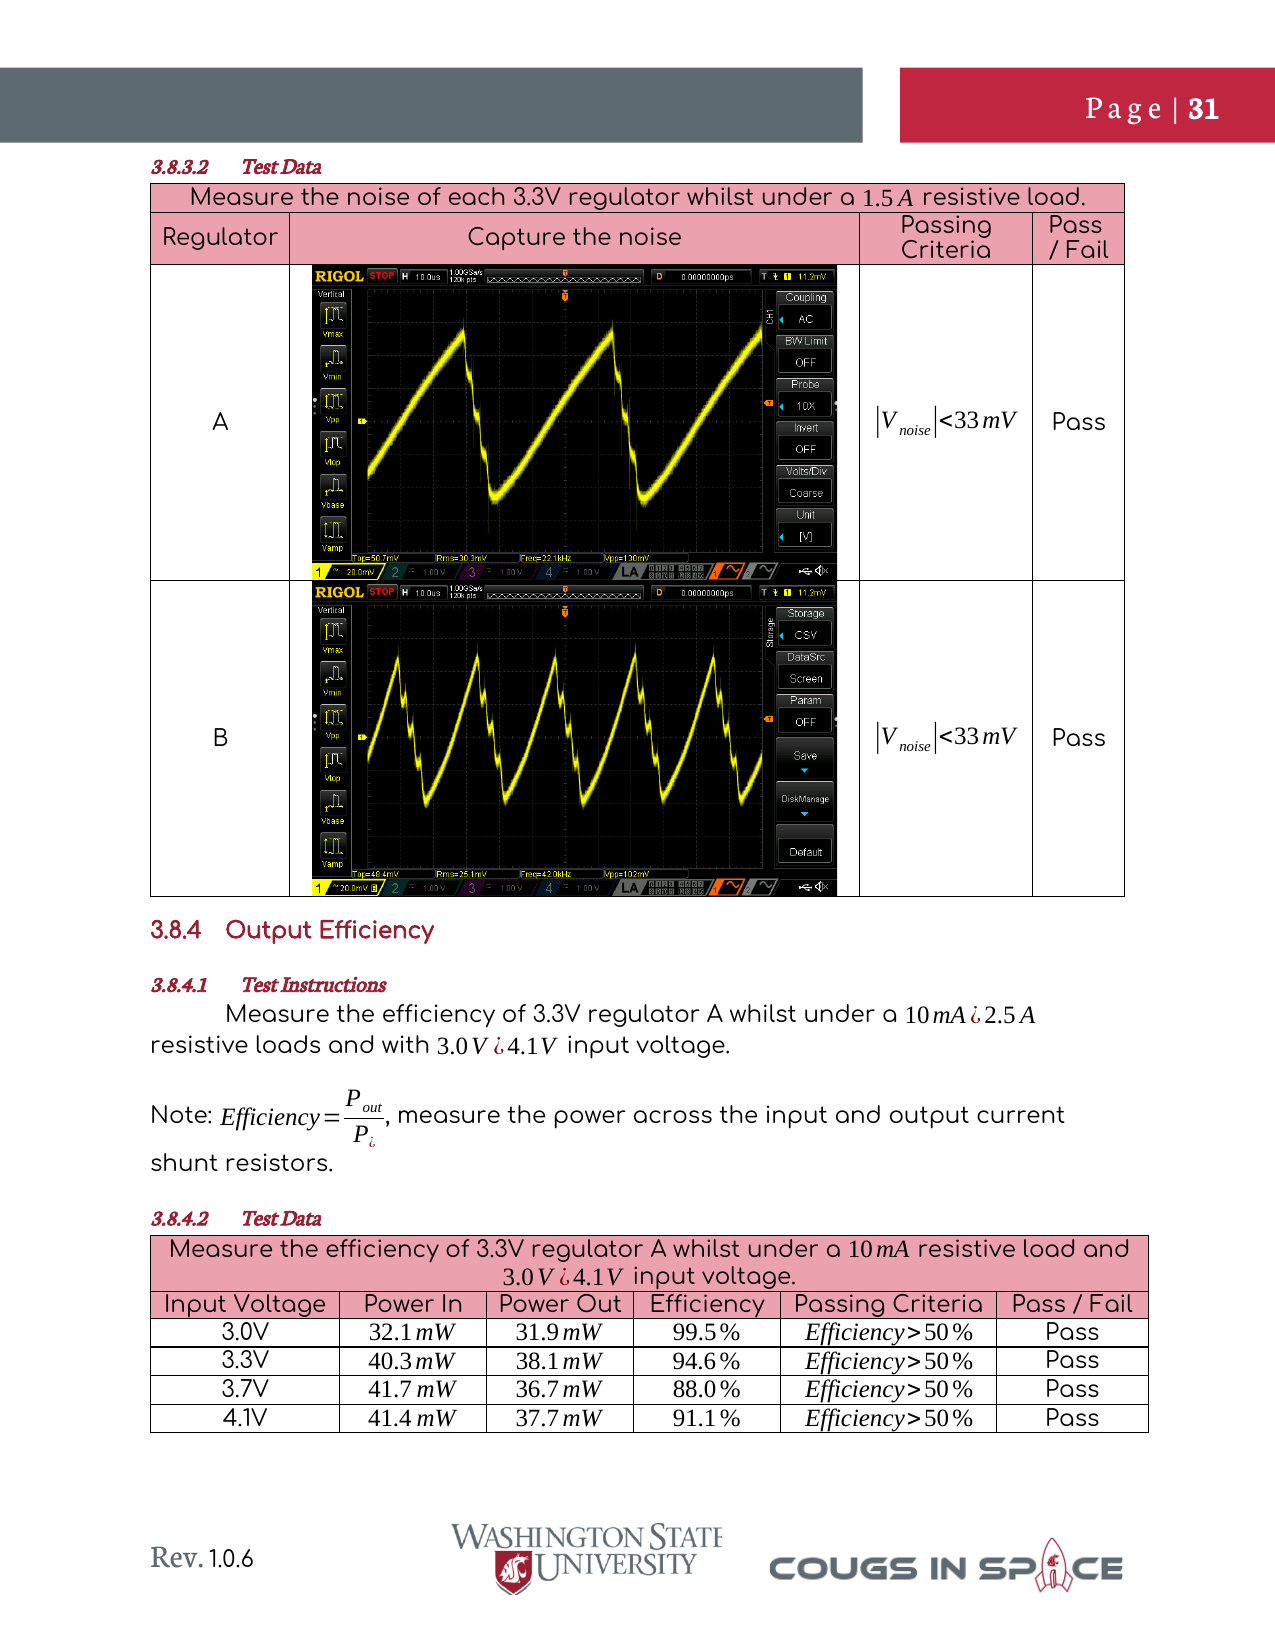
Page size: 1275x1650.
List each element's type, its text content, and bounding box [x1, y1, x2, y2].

table_cell [290, 581, 312, 896]
table_cell Pass [997, 1376, 1148, 1404]
table_cell Power Out [487, 1292, 633, 1318]
table_cell [487, 1405, 633, 1432]
table_cell [838, 581, 859, 896]
table_cell Regulator [151, 213, 289, 264]
table_cell Passing Criteria [860, 213, 1032, 264]
picture [450, 1522, 723, 1595]
table_cell 4.1V [151, 1405, 339, 1432]
table_cell [838, 265, 859, 580]
subtitle Test Data [150, 1202, 1125, 1231]
table_cell [860, 581, 1032, 896]
picture [312, 265, 838, 580]
table_cell [781, 1405, 996, 1432]
table_cell [290, 265, 312, 580]
table_cell [340, 1348, 486, 1375]
table_cell [487, 1348, 633, 1375]
table_cell 3.3V [151, 1348, 339, 1375]
text Note: , measure the power across the input and output current shunt resistors. [150, 1085, 1125, 1177]
table_cell Pass [997, 1319, 1148, 1346]
table_cell Passing Criteria [781, 1292, 996, 1318]
table_cell [487, 1319, 633, 1346]
subtitle Output Efficiency [150, 918, 1125, 943]
table_cell Input Voltage [151, 1292, 339, 1318]
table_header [151, 1236, 1148, 1291]
table_cell [634, 1319, 780, 1346]
table_cell Capture the noise [290, 213, 859, 264]
table_cell Efficiency [634, 1292, 780, 1318]
table_cell Pass [997, 1405, 1148, 1432]
table_cell Pass [1033, 265, 1124, 580]
picture [312, 581, 838, 896]
subtitle Test Data [150, 150, 1125, 179]
table_cell Pass / Fail [997, 1292, 1148, 1318]
table_cell Pass [1033, 581, 1124, 896]
table_cell [781, 1376, 996, 1404]
table_cell [340, 1405, 486, 1432]
table_cell [634, 1405, 780, 1432]
table_cell Power In [340, 1292, 486, 1318]
table_cell [634, 1348, 780, 1375]
table_cell Pass / Fail [1033, 213, 1124, 264]
table_cell [487, 1376, 633, 1404]
table_cell [781, 1319, 996, 1346]
table_cell A [151, 265, 289, 580]
subtitle Test Instructions [150, 968, 1125, 997]
table_cell [860, 265, 1032, 580]
table_cell [340, 1376, 486, 1404]
table_cell B [151, 581, 289, 896]
table_cell [781, 1348, 996, 1375]
table_cell 3.7V [151, 1376, 339, 1404]
table_cell [634, 1376, 780, 1404]
table_cell Pass [997, 1348, 1148, 1375]
table_header Measure the noise of each 3.3V regulator whilst under a resistive load. [151, 184, 1124, 212]
table_cell [340, 1319, 486, 1346]
text Measure the efficiency of 3.3V regulator A whilst under a resistive loads and with input voltage. [150, 1001, 1125, 1060]
table_cell 3.0V [151, 1319, 339, 1346]
picture [769, 1537, 1123, 1594]
